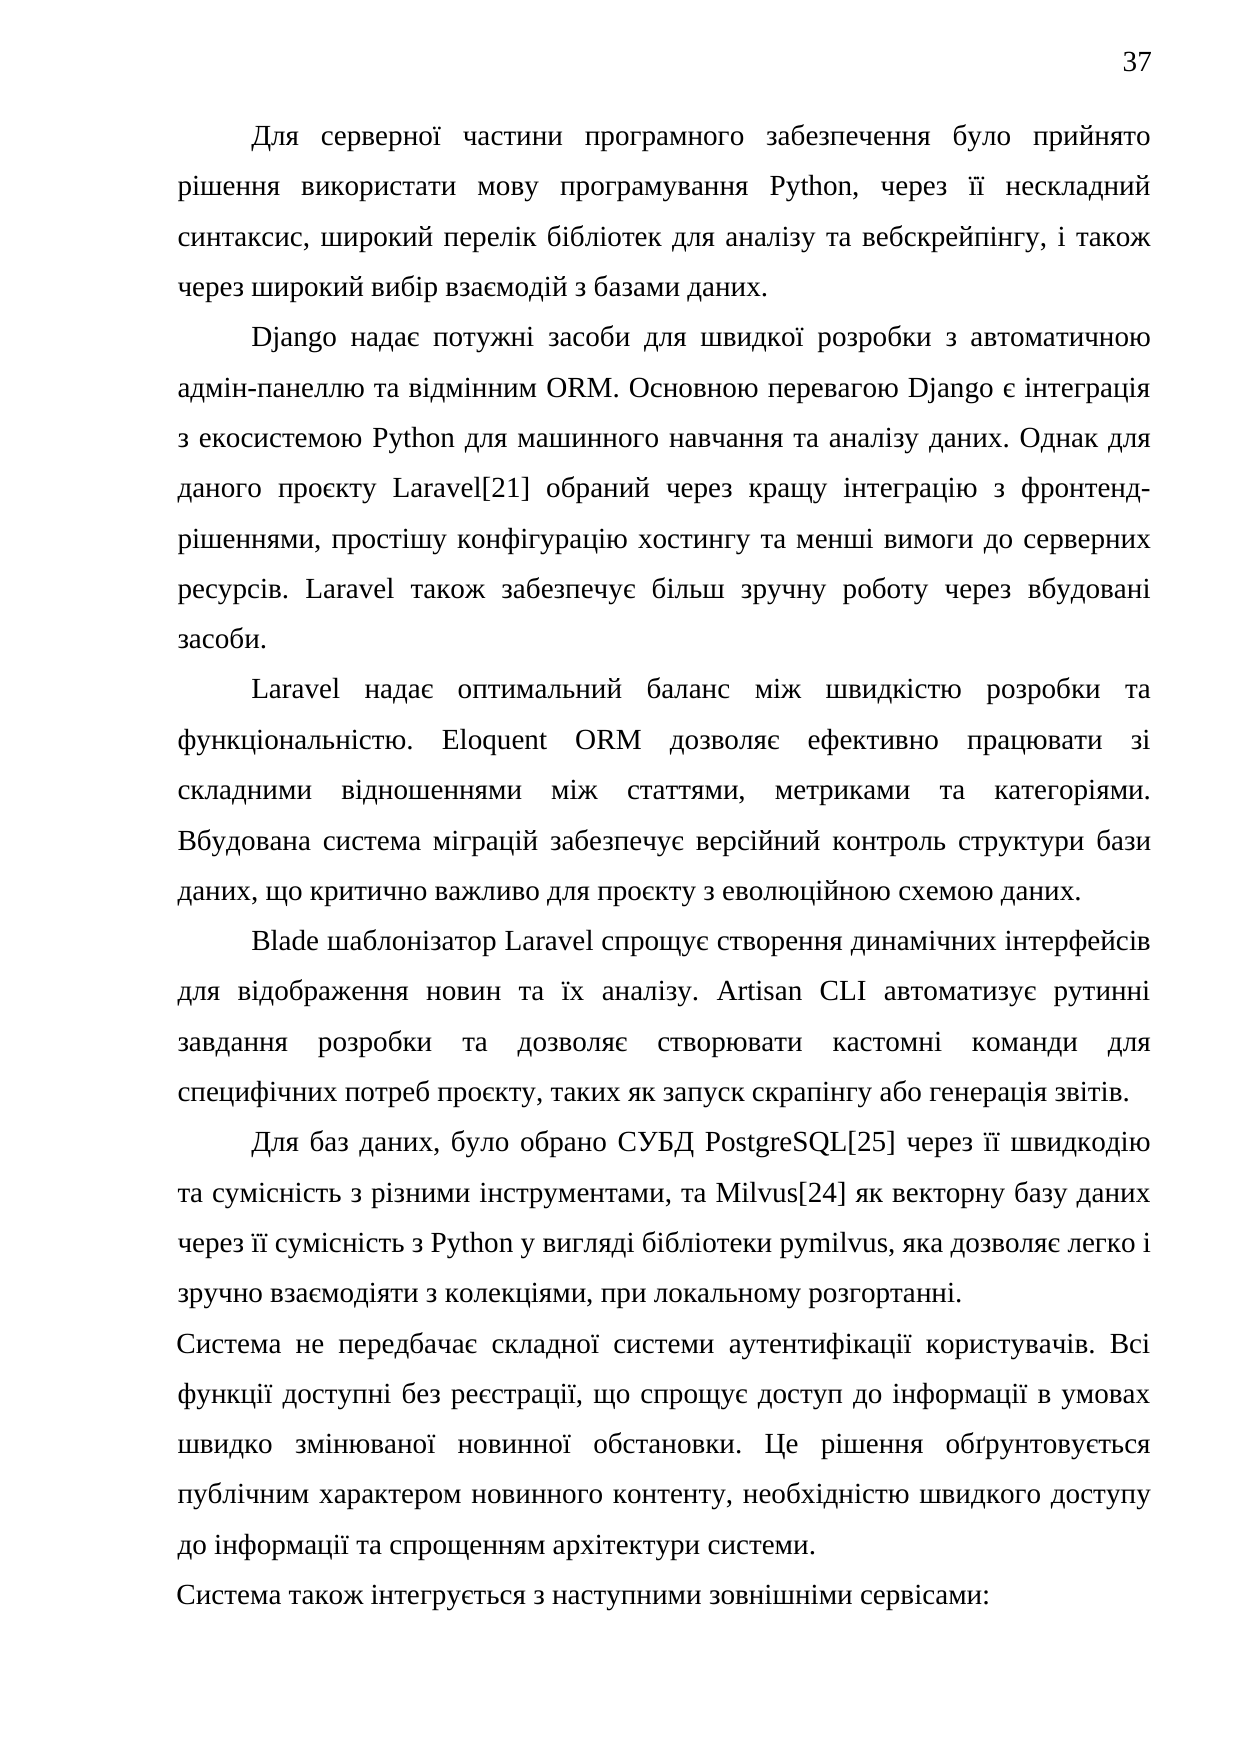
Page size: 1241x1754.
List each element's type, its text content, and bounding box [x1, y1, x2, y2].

text Система не передбачає складної системи аутентифікації користувачів. Всі функції доступні без реєстрації, що спрощує доступ до інформації в умовах швидко змінюваної новинної обстановки. Це рішення обґрунтовується публічним характером новинного контенту, необхідністю швидкого доступу до інформації та спрощенням архітектури системи. [176, 1326, 1152, 1561]
text Система також інтегрується з наступними зовнішніми сервісами: [176, 1577, 1152, 1611]
text Django надає потужні засоби для швидкої розробки з автоматичною адмін-панеллю та відмінним ORM. Основною перевагою Django є інтеграція з екосистемою Python для машинного навчання та аналізу даних. Однак для даного проєкту Laravel[21] обраний через кращу інтеграцію з фронтенд-рішеннями, простішу конфігурацію хостингу та менші вимоги до серверних ресурсів. Laravel також забезпечує більш зручну роботу через вбудовані засоби. [177, 319, 1152, 655]
text Для баз даних, було обрано СУБД PostgreSQL[25] через її швидкодію та сумісність з різними інструментами, та Milvus[24] як векторну базу даних через її сумісність з Python у вигляді бібліотеки pymilvus, яка дозволяє легко і зручно взаємодіяти з колекціями, при локальному розгортанні. [177, 1124, 1152, 1309]
text Для серверної частини програмного забезпечення було прийнято рішення використати мову програмування Python, через її нескладний синтаксис, широкий перелік бібліотек для аналізу та вебскрейпінгу, і також через широкий вибір взаємодій з базами даних. [177, 118, 1152, 303]
text Laravel надає оптимальний баланс між швидкістю розробки та функціональністю. Eloquent ORM дозволяє ефективно працювати зі складними відношеннями між статтями, метриками та категоріями. Вбудована система міграцій забезпечує версійний контроль структури бази даних, що критично важливо для проєкту з еволюційною схемою даних. [177, 672, 1152, 906]
text Blade шаблонізатор Laravel спрощує створення динамічних інтерфейсів для відображення новин та їх аналізу. Artisan CLI автоматизує рутинні завдання розробки та дозволяє створювати кастомні команди для специфічних потреб проєкту, таких як запуск скрапінгу або генерація звітів. [177, 923, 1152, 1108]
